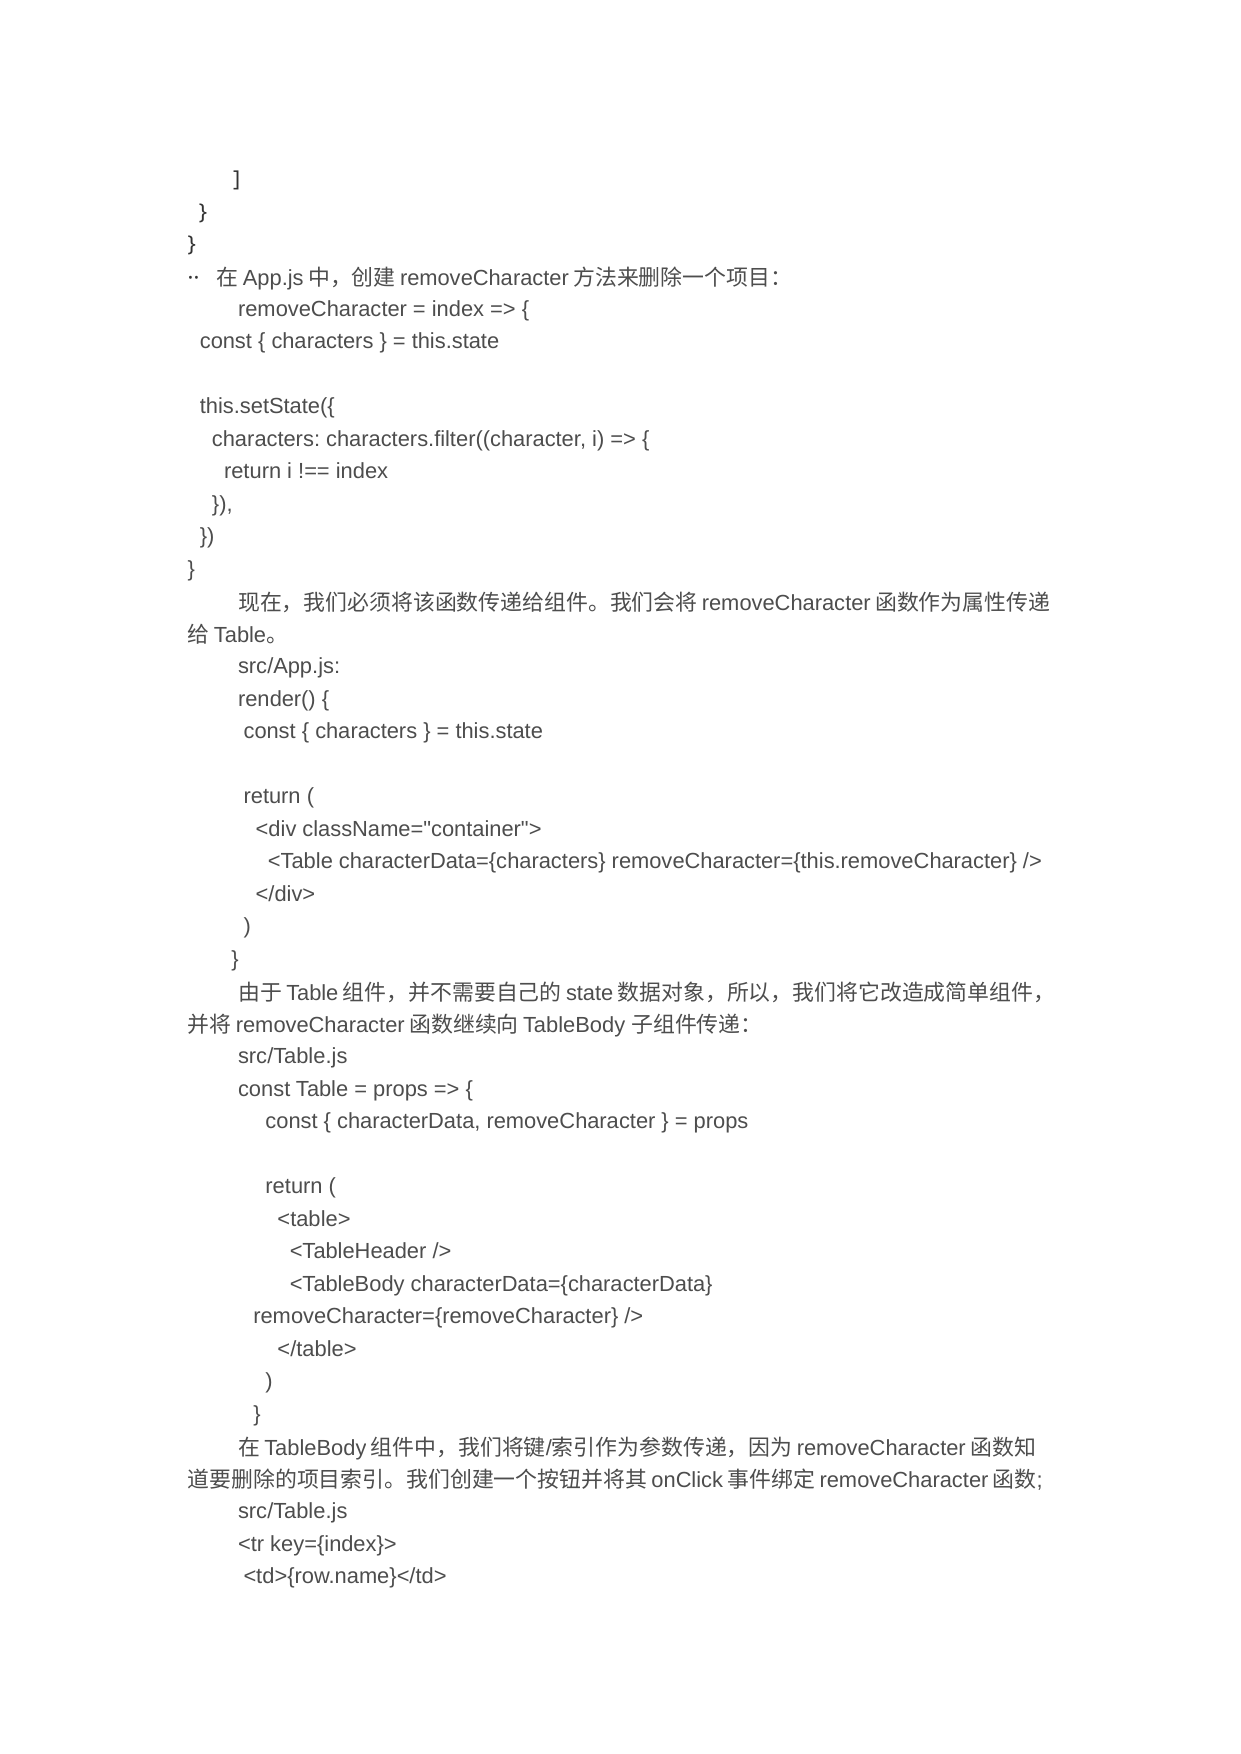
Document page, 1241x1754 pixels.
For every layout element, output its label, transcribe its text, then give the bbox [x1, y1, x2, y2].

text </table> [253, 1332, 1053, 1364]
text return i !== index [187, 454, 1053, 487]
text return ( [231, 779, 1053, 812]
text }), [187, 487, 1053, 519]
text characters: characters.filter((character, i) => { [187, 422, 1053, 454]
text this.setState({ [187, 389, 1053, 422]
text 现在，我们必须将该函数传递给组件。我们会将removeCharacter函数作为属性传递给Table。 [187, 584, 1053, 649]
text const { characters } = this.state [231, 714, 1053, 747]
text const { characters } = this.state [187, 324, 1053, 357]
text <Table characterData={characters} removeCharacter={this.removeCharacter} /> [231, 844, 1053, 877]
text src/Table.js [187, 1494, 1053, 1527]
text } [231, 942, 1053, 974]
text 由于Table组件，并不需要自己的state数据对象，所以，我们将它改造成简单组件，并将removeCharacter函数继续向TableBody 子组件传递： [187, 974, 1053, 1039]
text } [187, 227, 1053, 259]
text const Table = props => { [187, 1072, 1053, 1104]
text <TableBody characterData={characterData} removeCharacter={removeCharacter} /> [253, 1267, 1053, 1332]
text <TableHeader /> [253, 1234, 1053, 1267]
text } [253, 1397, 1053, 1429]
text ·· 在App.js中，创建removeCharacter方法来删除一个项目： [187, 259, 1053, 292]
text } [187, 194, 1053, 227]
text return ( [253, 1169, 1053, 1202]
text src/Table.js [187, 1039, 1053, 1072]
text src/App.js: [187, 649, 1053, 682]
text 在TableBody组件中，我们将键/索引作为参数传递，因为removeCharacter函数知道要删除的项目索引。我们创建一个按钮并将其onClick事件绑定removeCharacter函数; [187, 1429, 1053, 1494]
text ] [187, 162, 1053, 194]
text <td>{row.name}</td> [231, 1559, 1053, 1592]
text ) [253, 1364, 1053, 1397]
text ) [231, 909, 1053, 942]
text </div> [231, 877, 1053, 909]
text <div className="container"> [231, 812, 1053, 844]
text removeCharacter = index => { [187, 292, 1053, 324]
text } [187, 552, 1053, 584]
text render() { [187, 682, 1053, 714]
text }) [187, 519, 1053, 552]
text <tr key={index}> [187, 1527, 1053, 1559]
text <table> [253, 1202, 1053, 1234]
text const { characterData, removeCharacter } = props [253, 1104, 1053, 1137]
